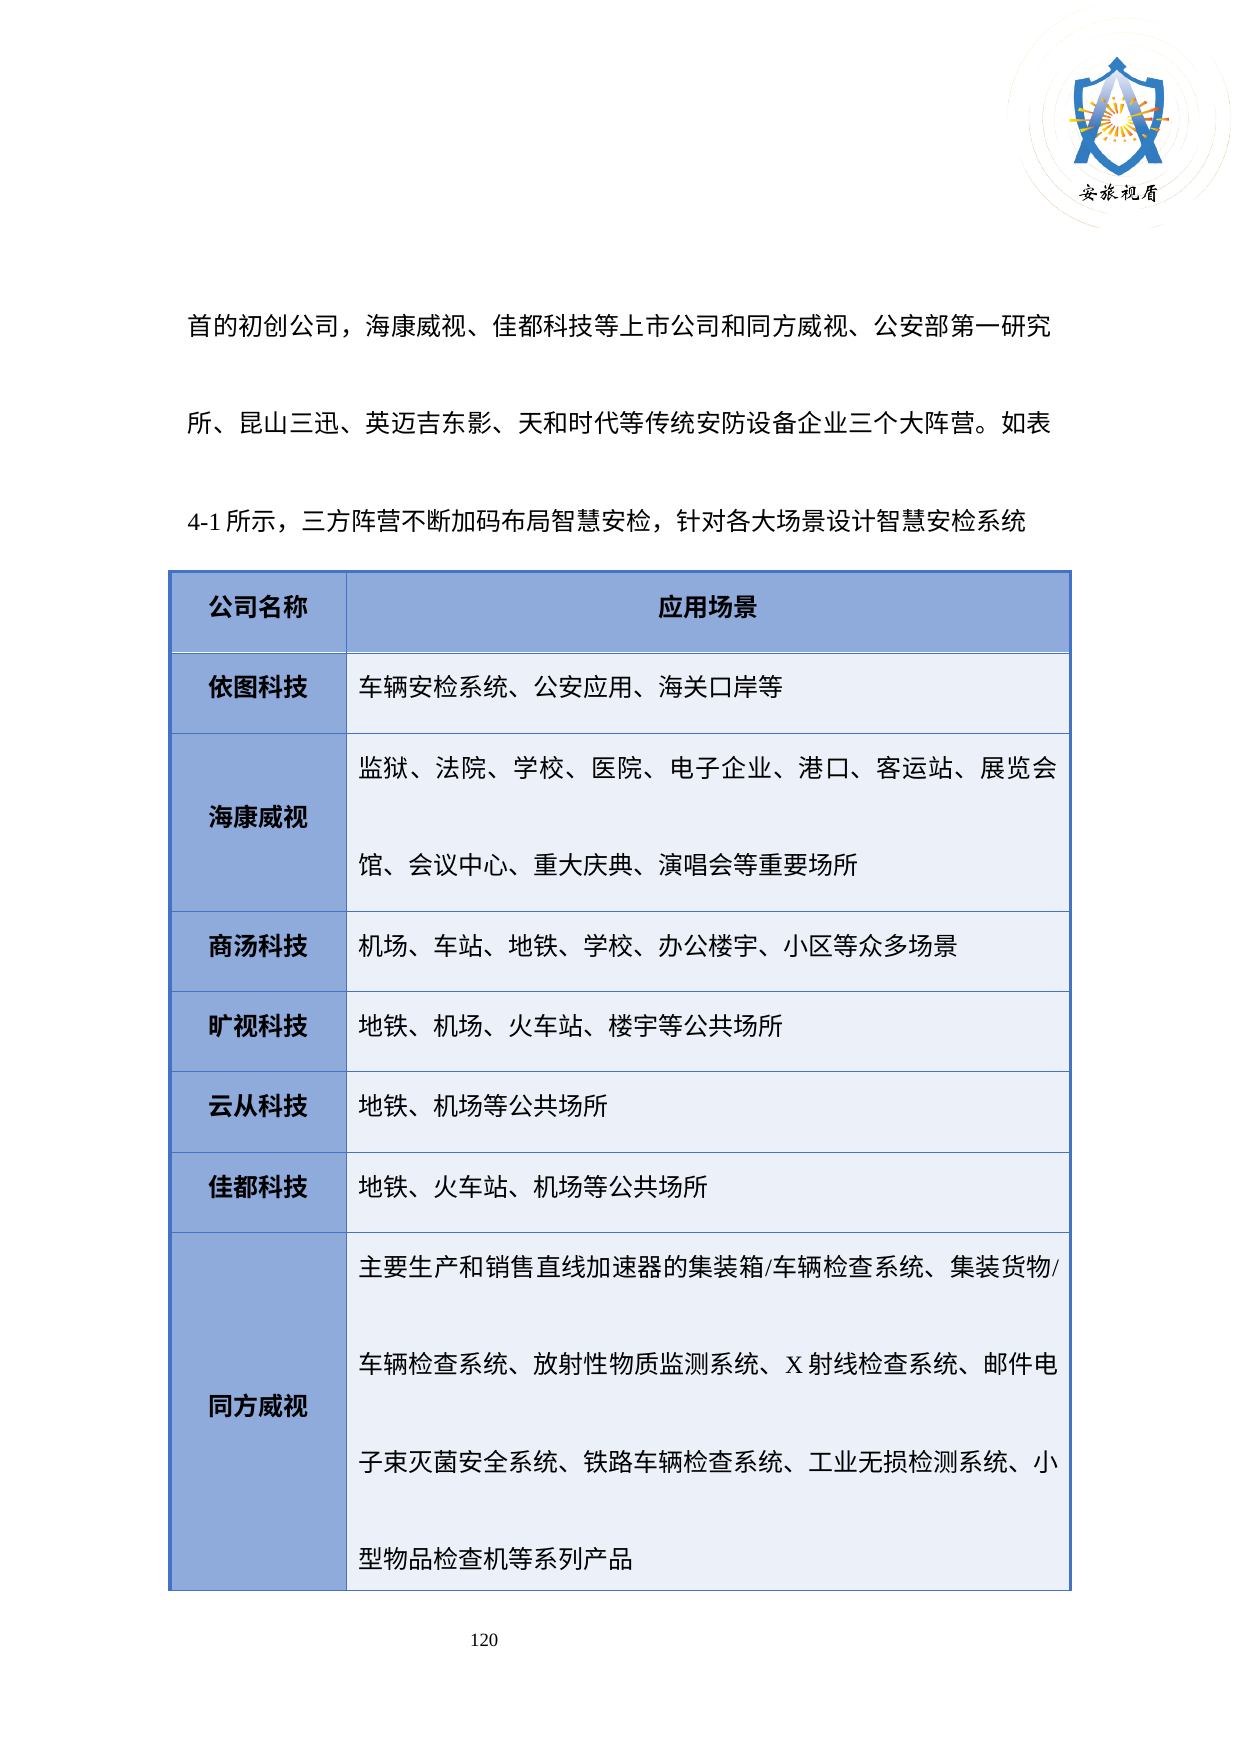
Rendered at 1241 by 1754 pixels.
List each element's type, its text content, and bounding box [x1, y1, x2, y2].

table_cell 机场、车站、地铁、学校、办公楼宇、小区等众多场景 [347, 912, 1069, 991]
table_cell 主要生产和销售直线加速器的集装箱/车辆检查系统、集装货物/车辆检查系统、放射性物质监测系统、X射线检查系统、邮件电子束灭菌安全系统、铁路车辆检查系统、工业无损检测系统、小型物品检查机等系列产品 [347, 1233, 1069, 1590]
picture [1007, 4, 1231, 228]
table_cell 监狱、法院、学校、医院、电子企业、港口、客运站、展览会馆、会议中心、重大庆典、演唱会等重要场所 [347, 734, 1069, 911]
table_cell 车辆安检系统、公安应用、海关口岸等 [347, 654, 1069, 733]
table_cell 海康威视 [172, 734, 346, 911]
table_cell 旷视科技 [172, 992, 346, 1071]
table_cell 商汤科技 [172, 912, 346, 991]
table_header 公司名称 [172, 573, 346, 652]
table_cell 云从科技 [172, 1072, 346, 1152]
table_cell 地铁、火车站、机场等公共场所 [347, 1153, 1069, 1232]
table_cell 佳都科技 [172, 1153, 346, 1232]
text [187, 162, 1053, 552]
table_cell 依图科技 [172, 654, 346, 733]
table_cell 地铁、机场等公共场所 [347, 1072, 1069, 1152]
table_cell 同方威视 [172, 1233, 346, 1590]
table_cell 地铁、机场、火车站、楼宇等公共场所 [347, 992, 1069, 1071]
table_header 应用场景 [347, 573, 1069, 652]
